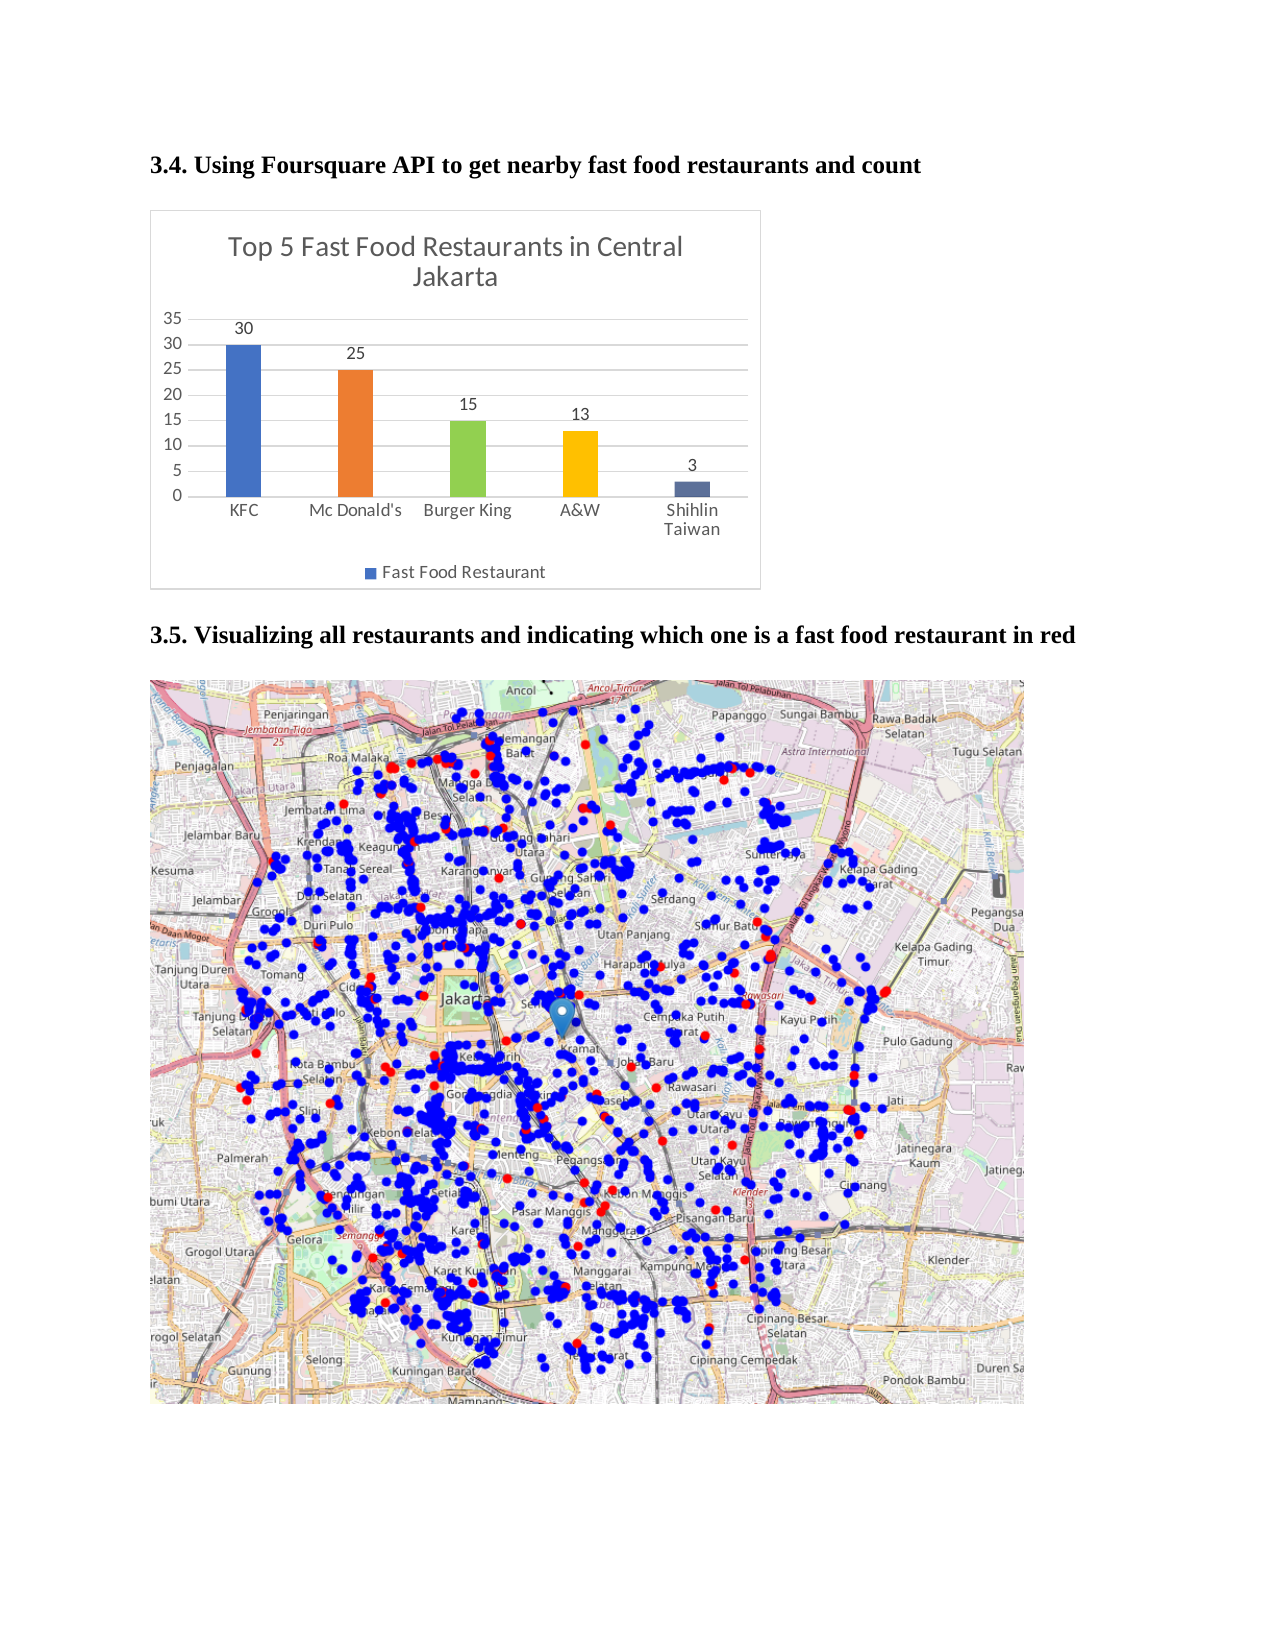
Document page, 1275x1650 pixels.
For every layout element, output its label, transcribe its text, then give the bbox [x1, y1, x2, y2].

text 3.5. Visualizing all restaurants and indicating which one is a fast food restaurant in red [150, 621, 1125, 649]
picture [150, 680, 1024, 1404]
text 3.4. Using Foursquare API to get nearby fast food restaurants and count [150, 150, 1125, 179]
